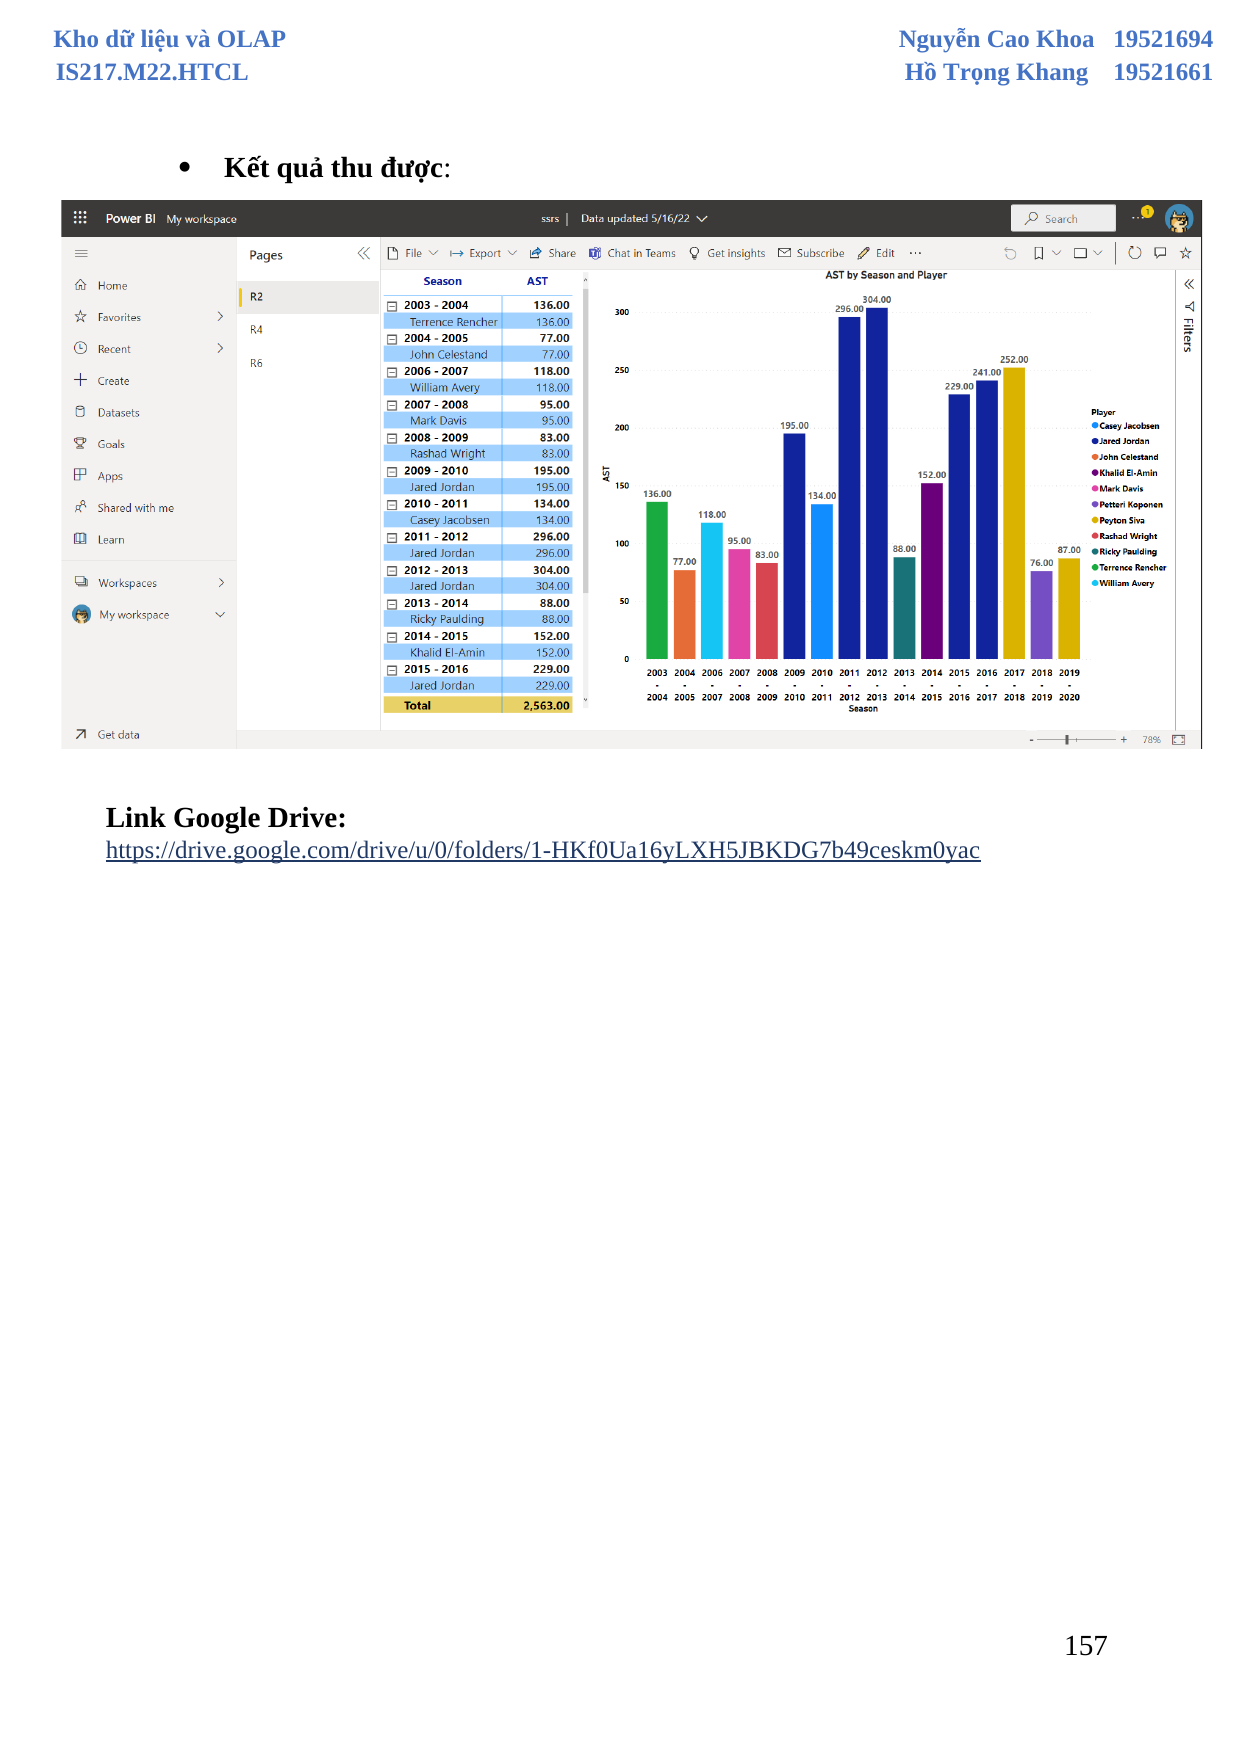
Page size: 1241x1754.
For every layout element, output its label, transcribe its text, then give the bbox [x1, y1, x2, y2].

picture [61, 200, 1203, 749]
list https://drive.google.com/drive/u/0/folders/1-HKf0Ua16yLXH5JBKDG7b49ceskm0yac [106, 835, 1107, 864]
list Link Google Drive: [106, 800, 1107, 834]
list Kết quả thu được: [179, 150, 1107, 184]
